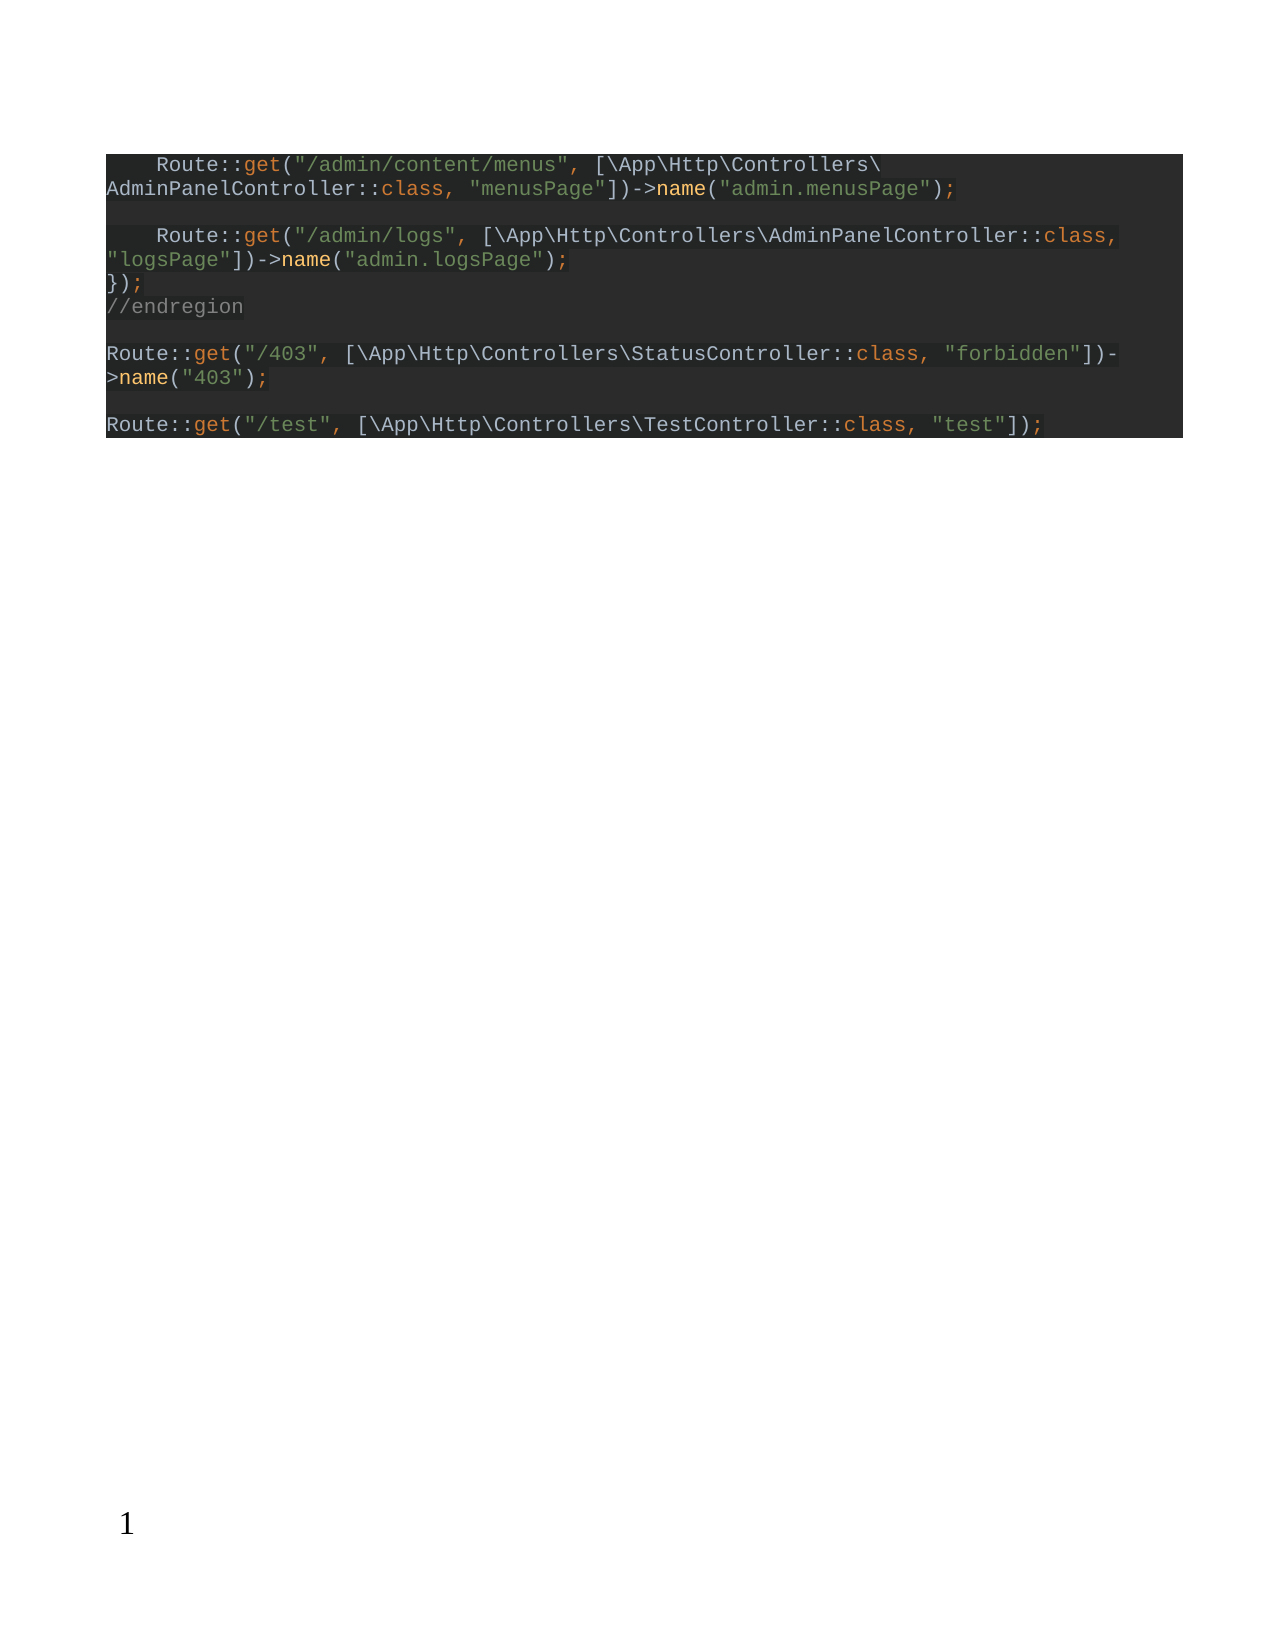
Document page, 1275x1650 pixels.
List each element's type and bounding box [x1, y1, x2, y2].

text [106, 154, 1183, 438]
